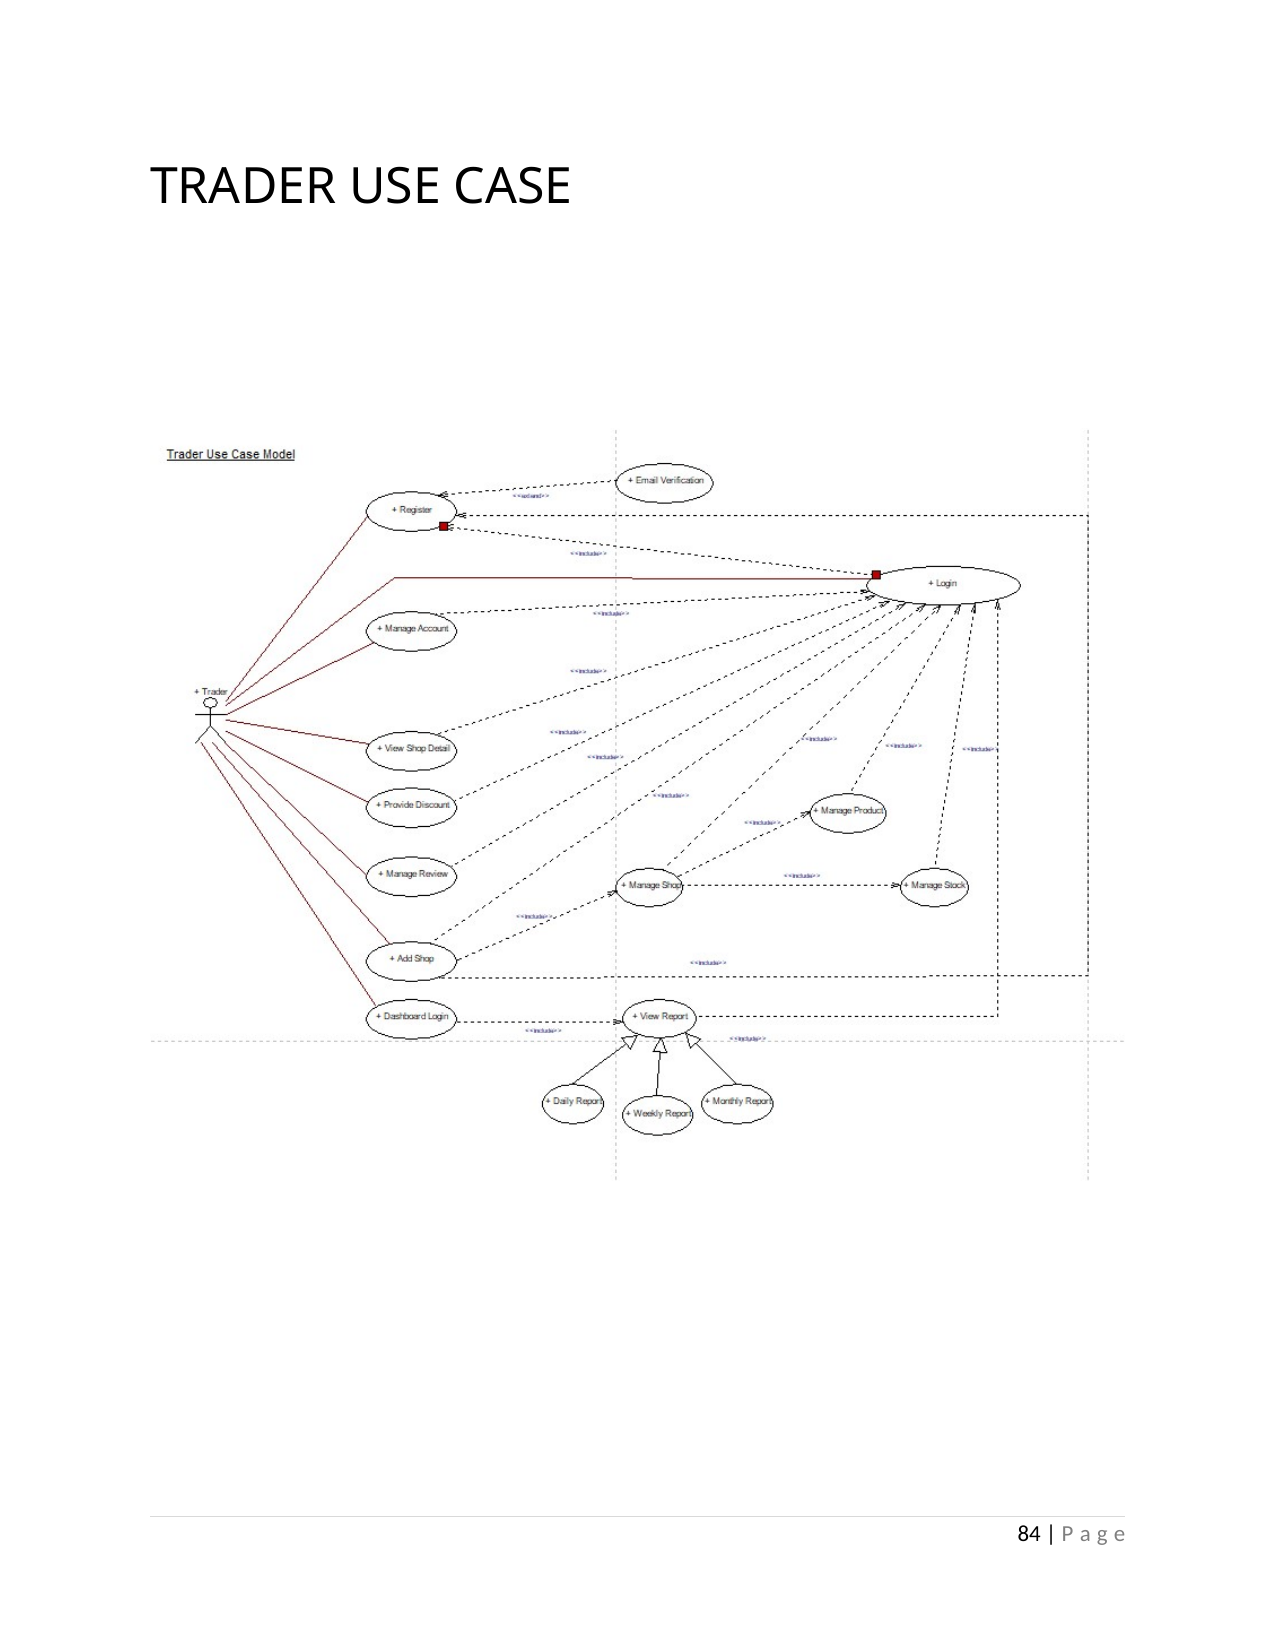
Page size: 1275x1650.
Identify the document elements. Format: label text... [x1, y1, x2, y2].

text TRADER USE CASE [150, 150, 1125, 218]
picture [150, 428, 1125, 1181]
